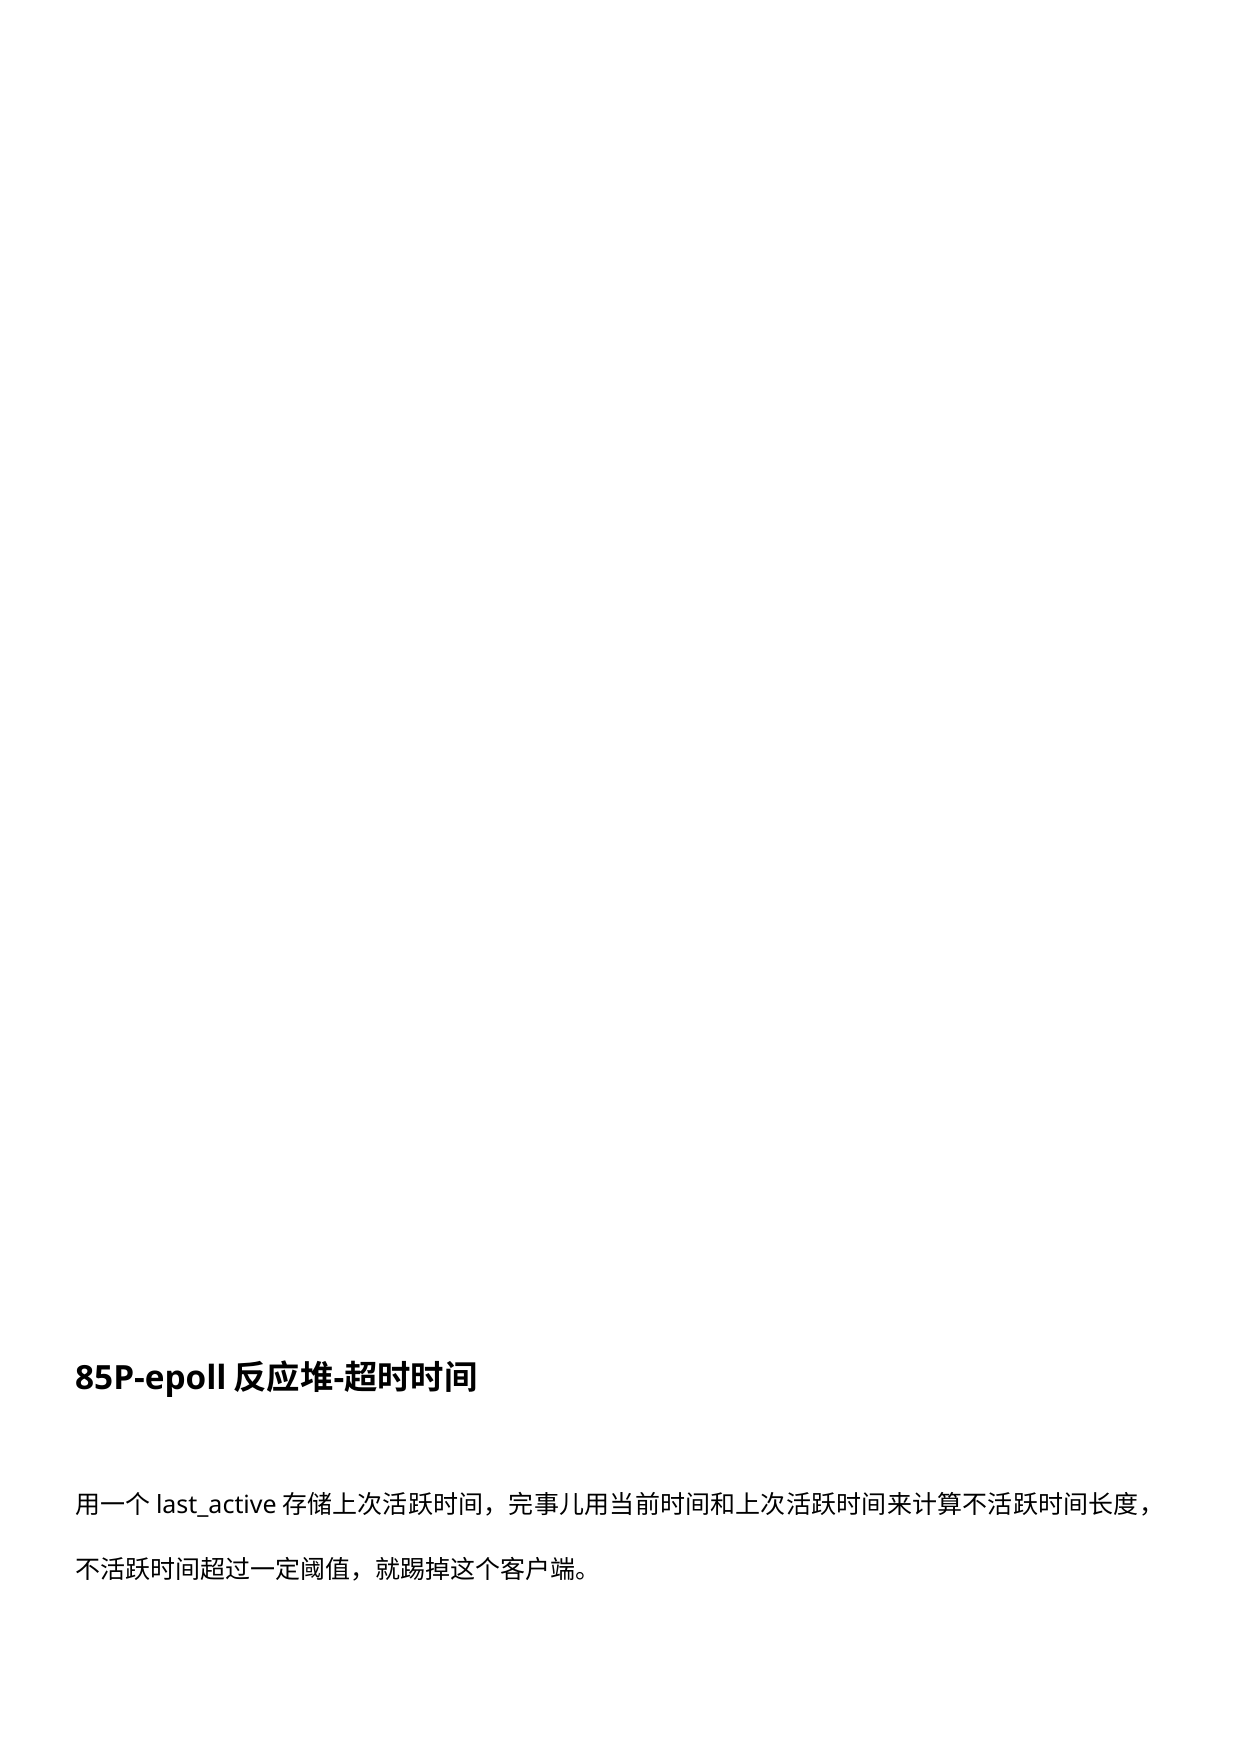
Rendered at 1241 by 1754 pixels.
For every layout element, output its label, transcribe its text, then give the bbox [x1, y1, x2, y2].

subtitle 85P-epoll反应堆-超时时间 [75, 1343, 1165, 1408]
text 用一个last_active存储上次活跃时间，完事儿用当前时间和上次活跃时间来计算不活跃时间长度，不活跃时间超过一定阈值，就踢掉这个客户端。 [75, 1470, 1165, 1600]
